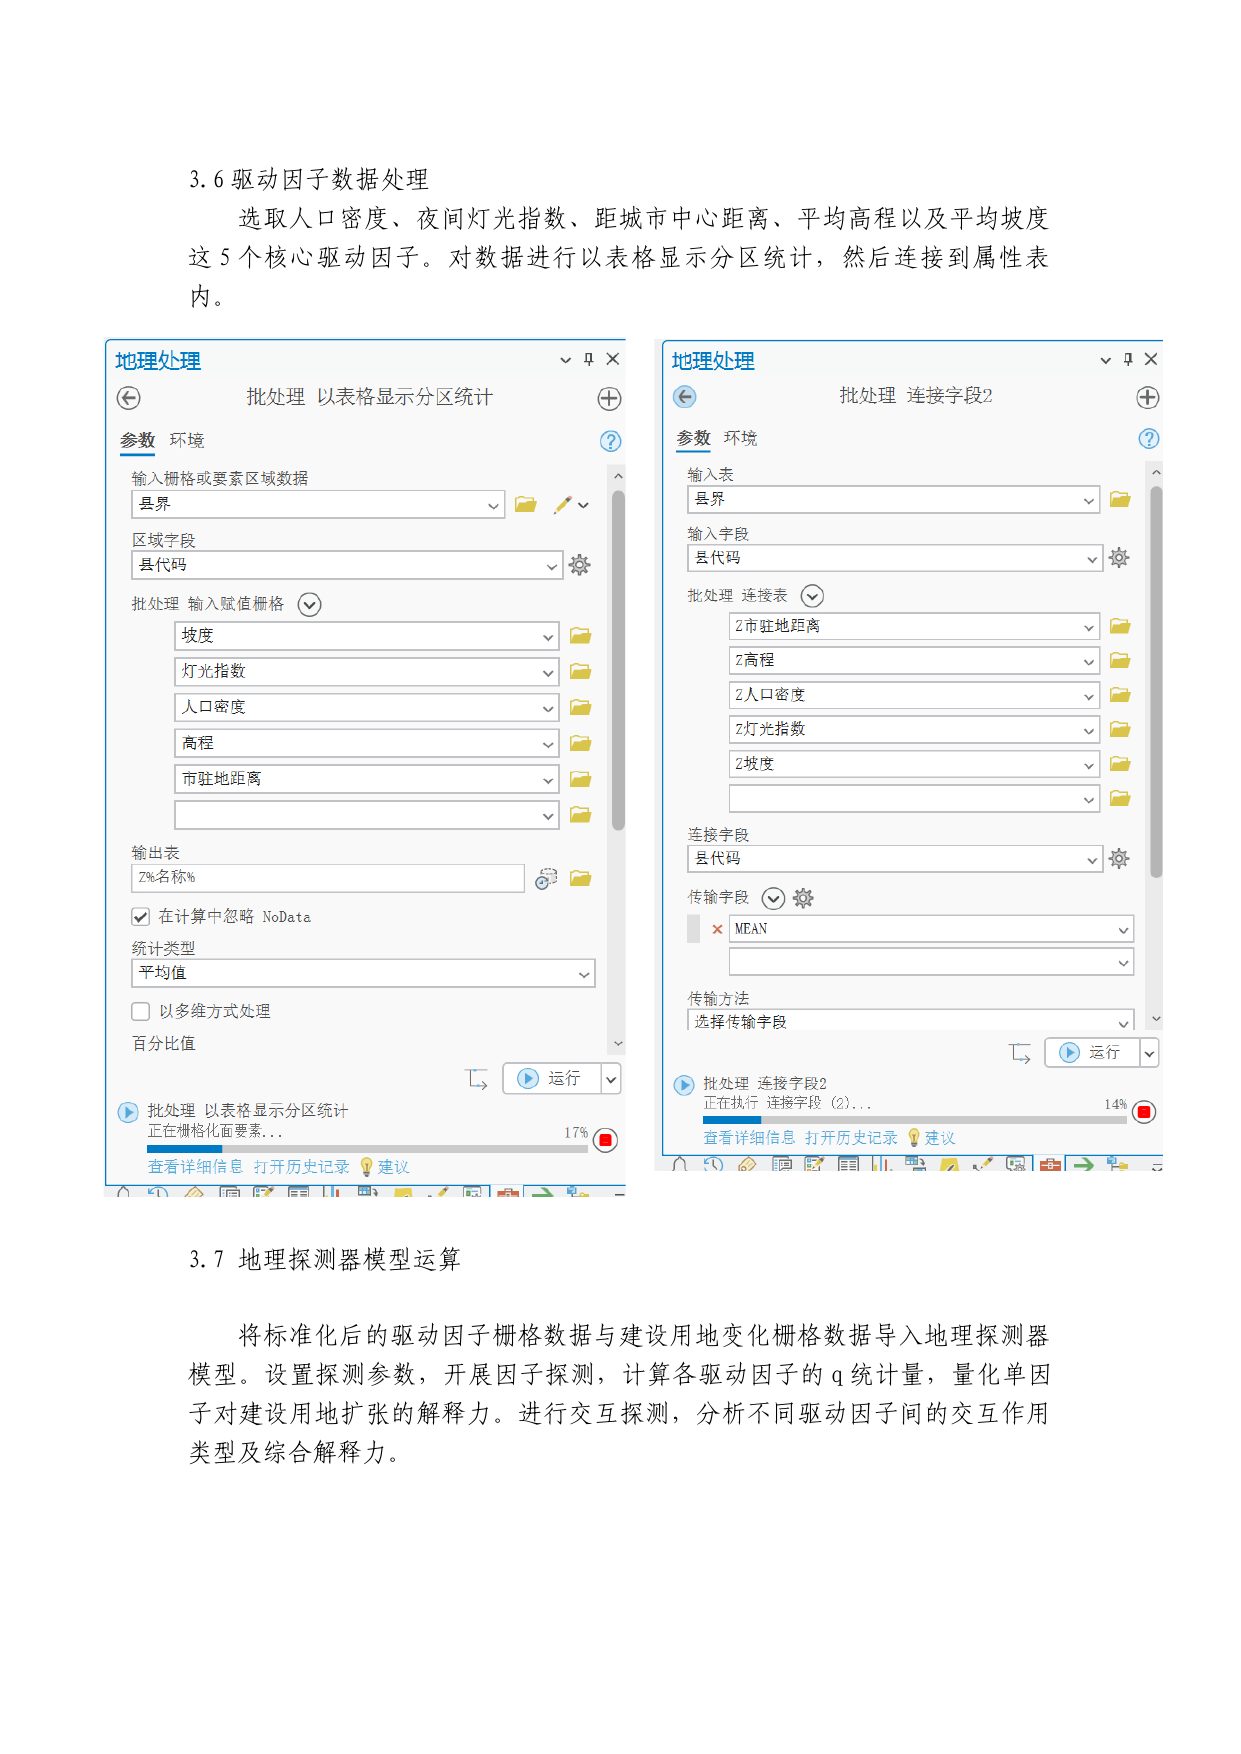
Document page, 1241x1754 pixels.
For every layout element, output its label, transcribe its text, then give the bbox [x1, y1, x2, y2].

picture [103, 337, 626, 1197]
list 3.7 地理探测器模型运算 [187, 1241, 1053, 1274]
picture [654, 339, 1163, 1171]
list 将标准化后的驱动因子栅格数据与建设用地变化栅格数据导入地理探测器模型。设置探测参数，开展因子探测，计算各驱动因子的q统计量，量化单因子对建设用地扩张的解释力。进行交互探测，分析不同驱动因子间的交互作用类型及综合解释力。 [187, 1317, 1053, 1467]
list 选取人口密度、夜间灯光指数、距城市中心距离、平均高程以及平均坡度这5个核心驱动因子。对数据进行以表格显示分区统计，然后连接到属性表内。 [187, 200, 1053, 311]
list 3.6驱动因子数据处理 [187, 162, 1053, 194]
